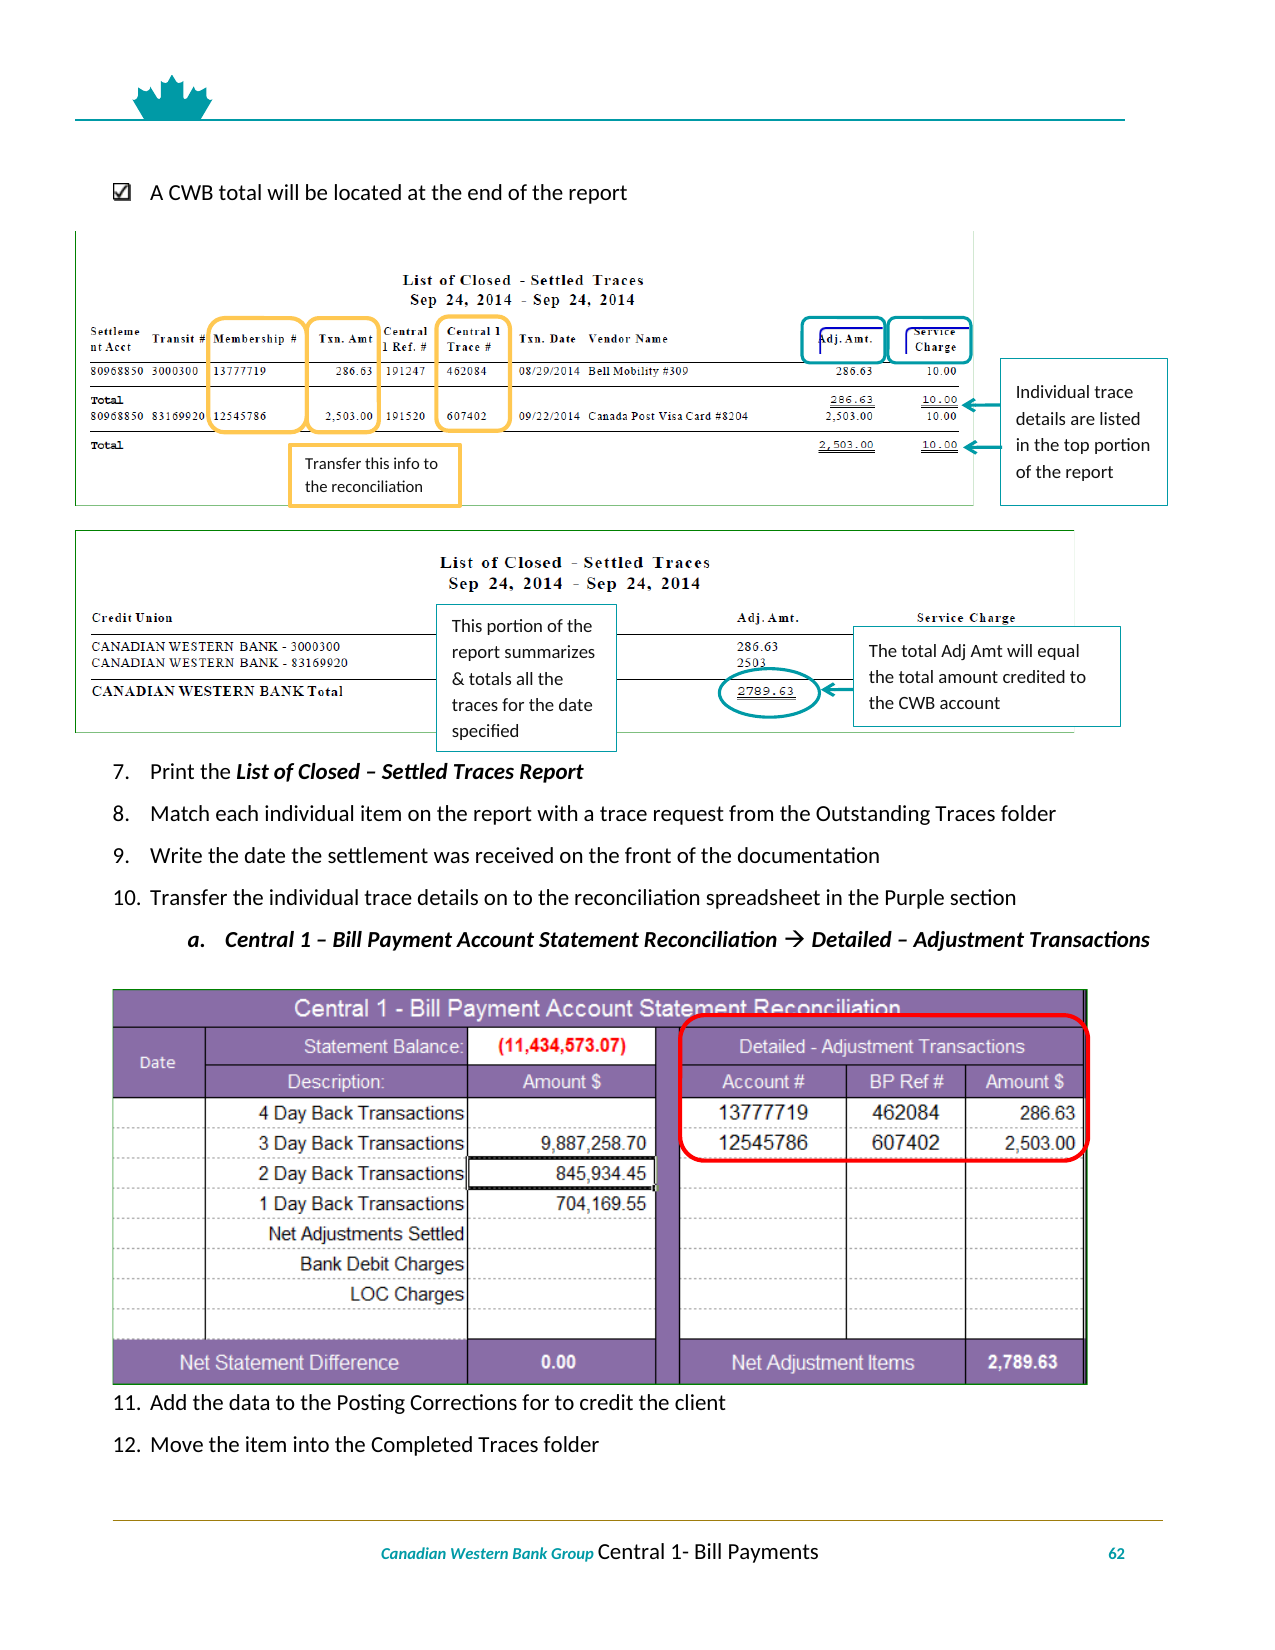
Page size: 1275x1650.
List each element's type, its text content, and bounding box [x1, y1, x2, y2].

picture [75, 530, 1075, 733]
picture [292, 447, 458, 504]
list Move the item into the Completed Traces folder [112, 1430, 1200, 1458]
list Transfer the individual trace details on to the reconciliation spreadsheet in the Purple section [112, 883, 1200, 911]
picture [113, 183, 131, 201]
picture [683, 1018, 1086, 1158]
list Match each individual item on the report with a trace request from the Outstanding Traces folder [112, 799, 1200, 827]
picture [112, 989, 1088, 1385]
list A CWB total will be located at the end of the report [112, 178, 1200, 206]
picture [75, 231, 974, 506]
picture [722, 671, 817, 715]
list Print the List of Closed – Settled Traces Report [112, 757, 1200, 785]
list Add the data to the Posting Corrections for to credit the client [112, 1388, 1200, 1416]
list Write the date the settlement was received on the front of the documentation [112, 841, 1200, 869]
list Central 1 – Bill Payment Account Statement Reconciliation Detailed – Adjustment Transactions [187, 925, 1200, 953]
